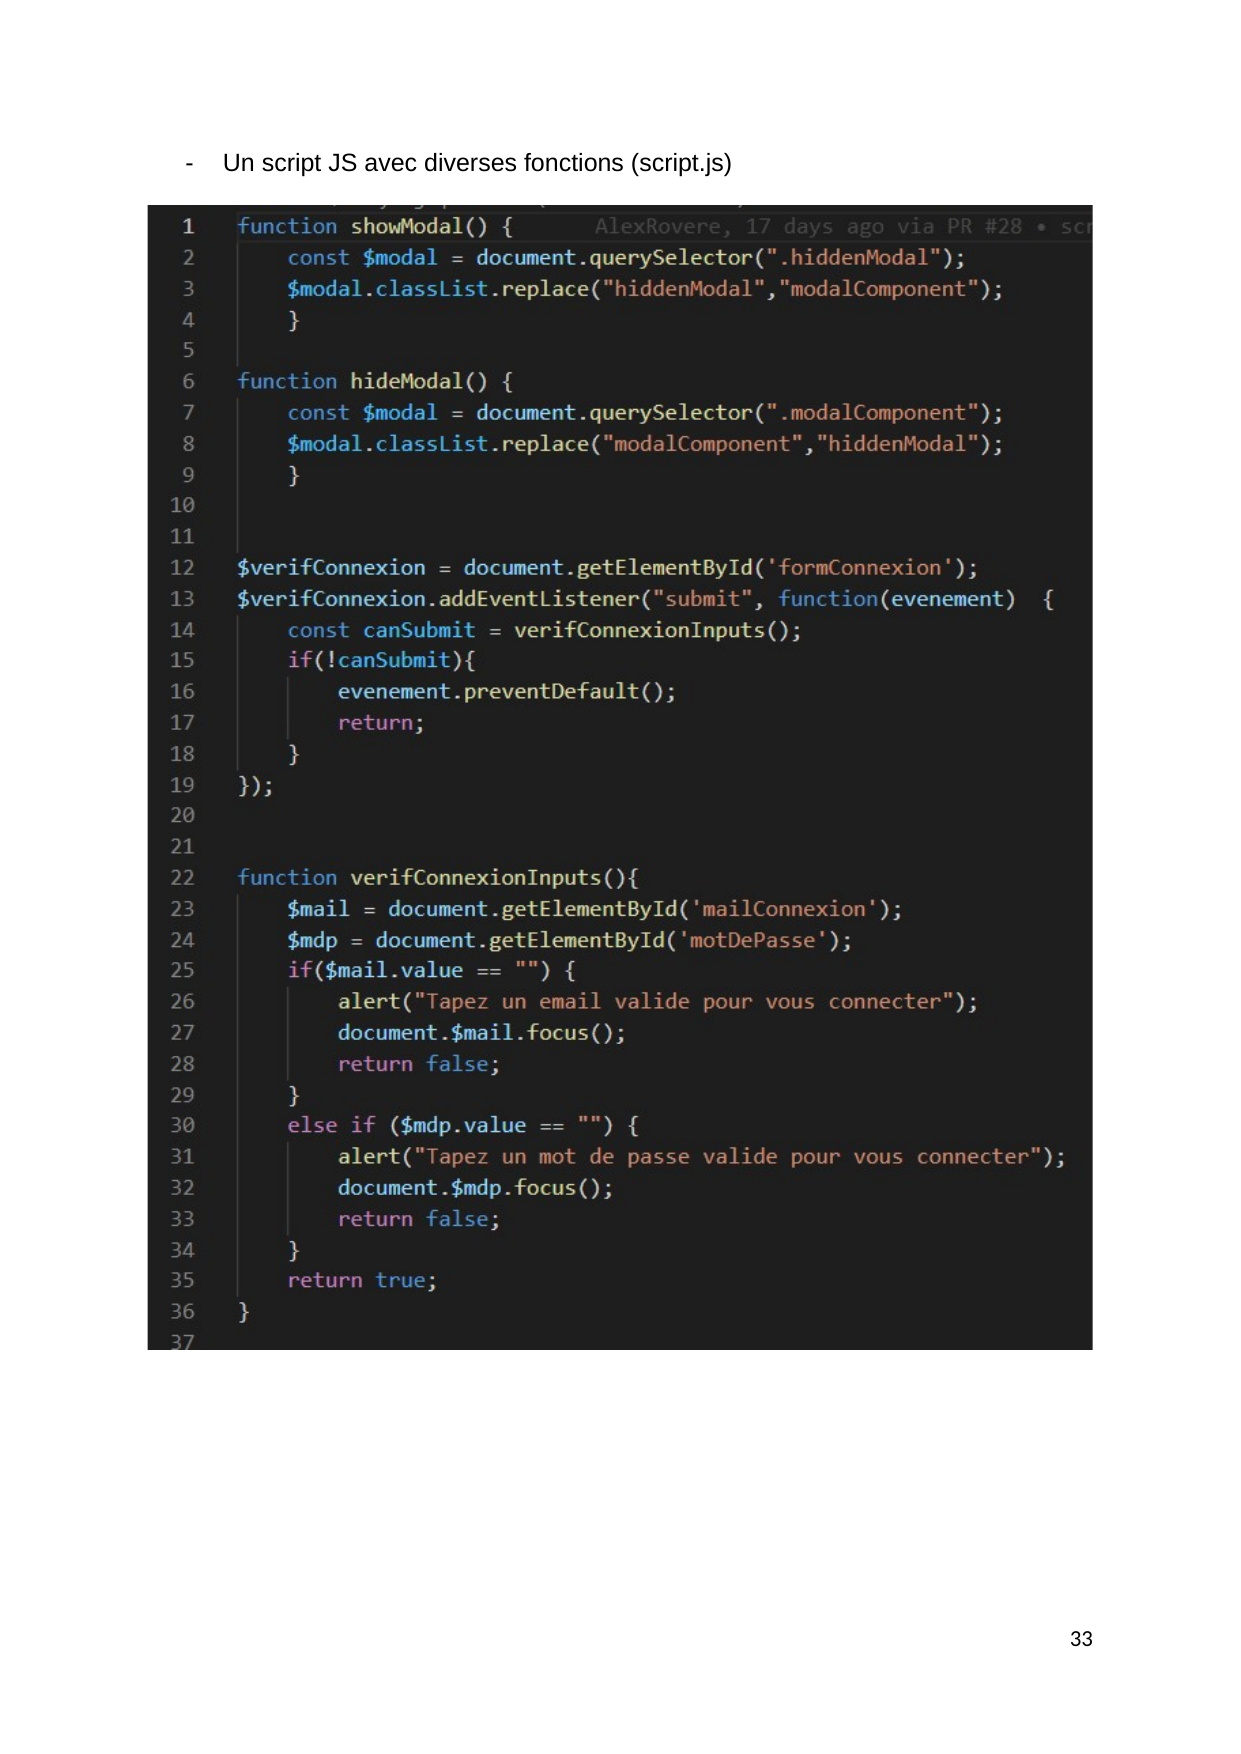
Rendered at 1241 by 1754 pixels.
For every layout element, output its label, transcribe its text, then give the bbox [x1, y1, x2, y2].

picture [147, 205, 1093, 1350]
list Un script JS avec diverses fonctions (script.js) [185, 148, 1093, 176]
